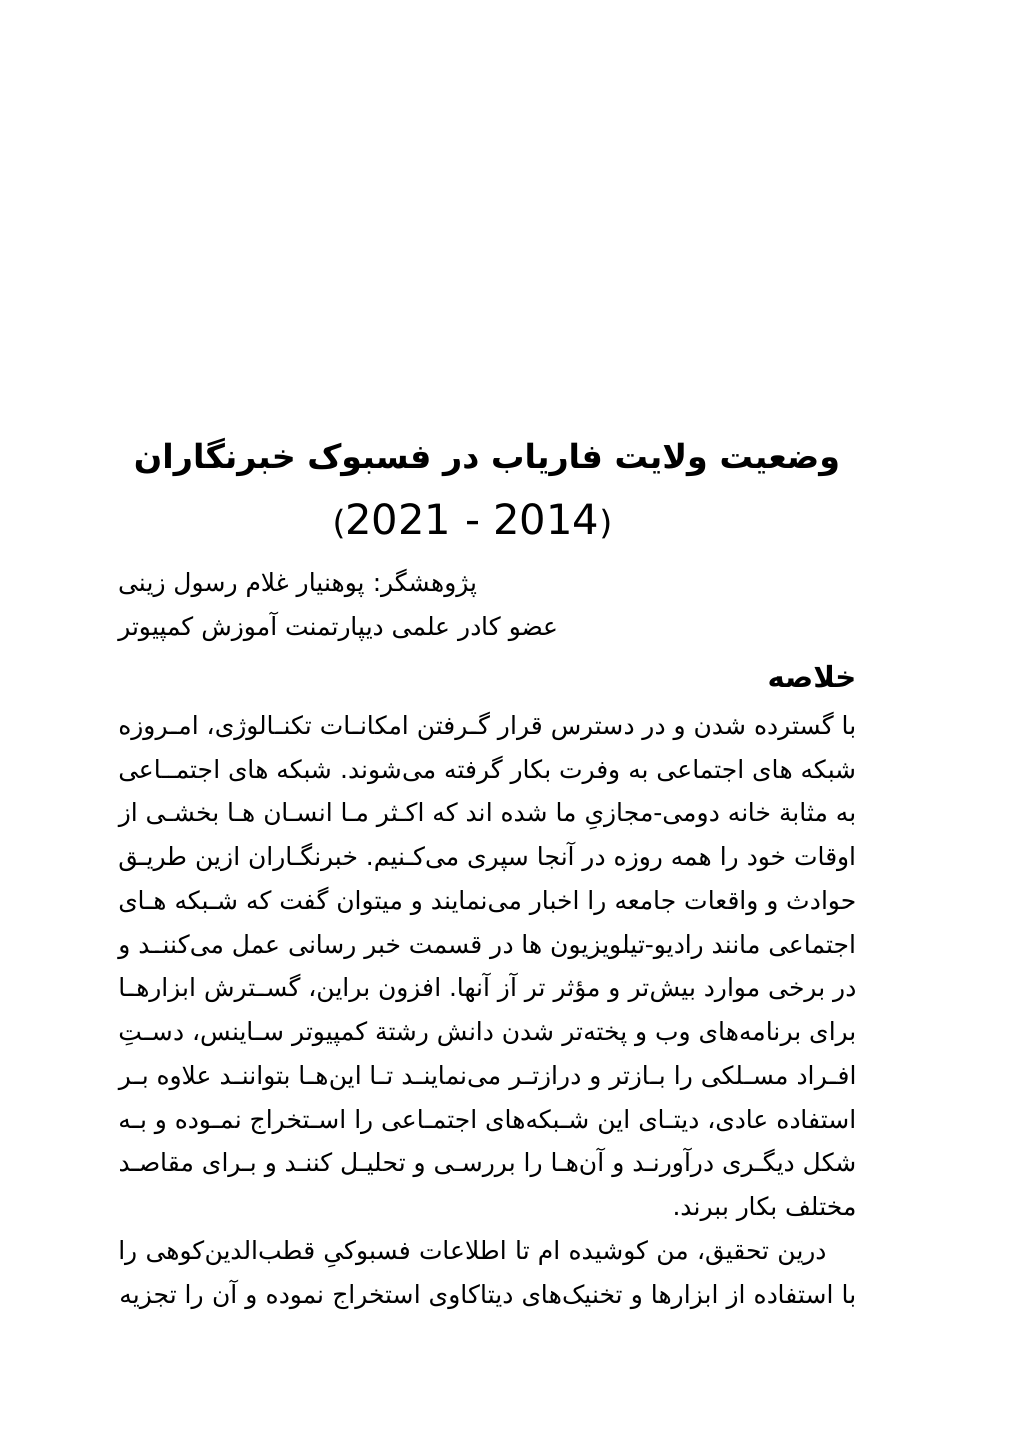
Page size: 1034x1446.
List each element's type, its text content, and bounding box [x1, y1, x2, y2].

text پژوهشگر:‌ پوهنیار غلام رسول زینی [118, 568, 856, 598]
subtitle خلاصه [118, 660, 856, 694]
text با گسترده شدن و در دسترس قرار گرفتن امکانات تکنالوژی، امروزه شبکه های اجتماعی به وفرت بکار گرفته می‌شوند. شبکه های اجتماعی به مثابة خانه دومی-مجازیِ ما شده اند که اکثر ما انسان ها بخشی از اوقات خود را همه روزه در آنجا سپری می‌کنیم. خبرنگاران ازین طریق حوادث و واقعات جامعه را اخبار می‌نمایند و میتوان گفت که شبکه های اجتماعی مانند رادیو-تیلویزیون ها در قسمت خبر رسانی عمل می‌کنند و در برخی موارد بیش‌تر و مؤثر تر آز آنها. افزون براین، گسترش ابزار‌ها برای برنامه‌های وب و پخته‌تر شدن دانش رشتة کمپیوتر ساینس، دستِ افراد مسلکی را بازتر و درازتر می‌نمایند تا این‌ها بتوانند علاوه بر استفاده عادی، دیتای این شبکه‌های اجتماعی را استخراج نموده و به شکل دیگری درآورند و آن‌ها را بررسی و تحلیل کنند و برای مقاصد مختلف بکار ببرند. [118, 711, 856, 1222]
subtitle وضعیت ولایت فاریاب در فسبوک خبرنگاران [118, 437, 856, 476]
text (2014 - 2021) [118, 496, 856, 544]
text عضو کادر علمی دیپارتمنت آموزش کمپیوتر [118, 612, 856, 641]
